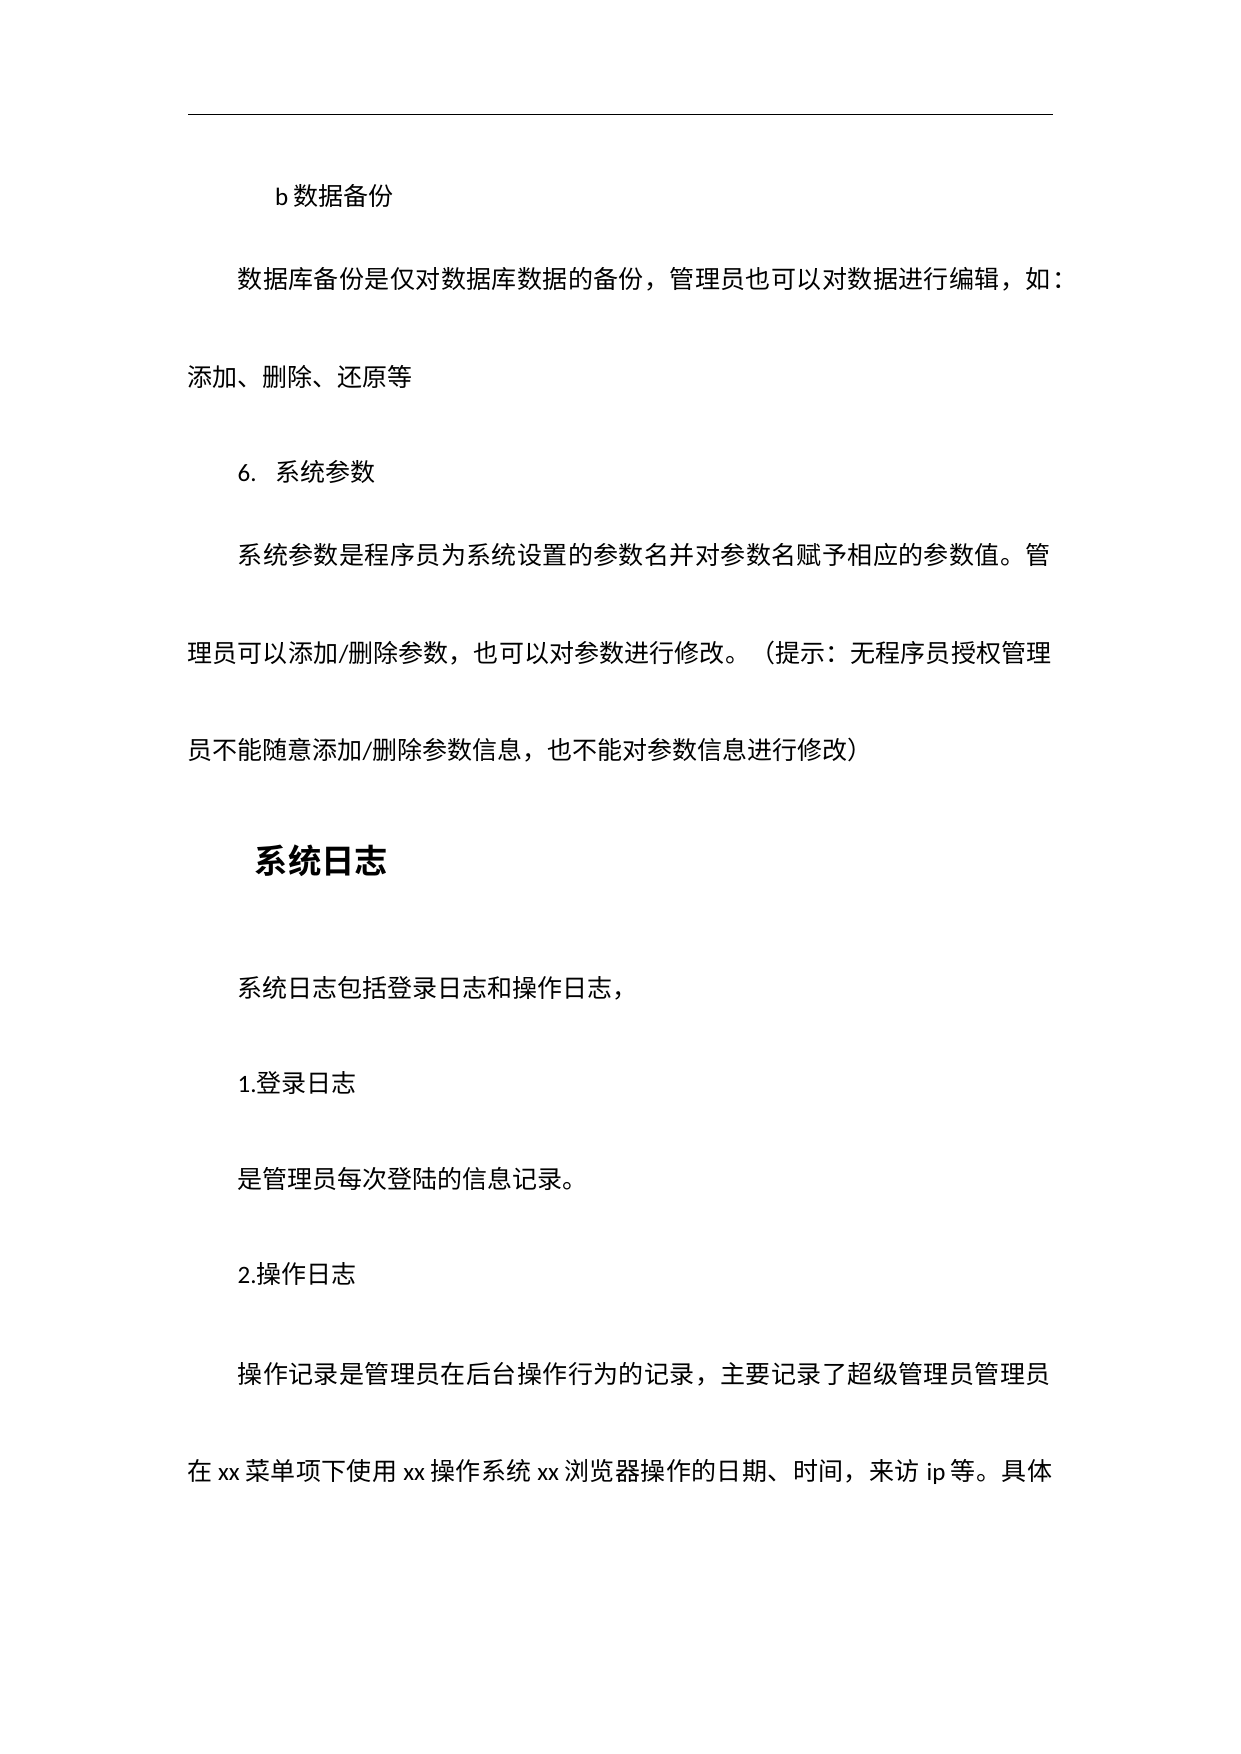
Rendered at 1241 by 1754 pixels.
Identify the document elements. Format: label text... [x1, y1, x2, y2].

text 数据库备份是仅对数据库数据的备份，管理员也可以对数据进行编辑，如：添加、删除、还原等 [187, 245, 1053, 408]
text 是管理员每次登陆的信息记录。 [187, 1145, 1053, 1210]
text 2.操作日志 [187, 1241, 1053, 1306]
subtitle 系统日志 [187, 827, 1053, 892]
list 系统参数 [237, 438, 1053, 503]
text 系统参数是程序员为系统设置的参数名并对参数名赋予相应的参数值。管理员可以添加/删除参数，也可以对参数进行修改。（提示：无程序员授权管理员不能随意添加/删除参数信息，也不能对参数信息进行修改） [187, 521, 1053, 781]
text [187, 1340, 1053, 1502]
text 系统日志包括登录日志和操作日志， [187, 954, 1053, 1019]
text 1.登录日志 [187, 1049, 1053, 1114]
text b数据备份 [275, 162, 1053, 227]
